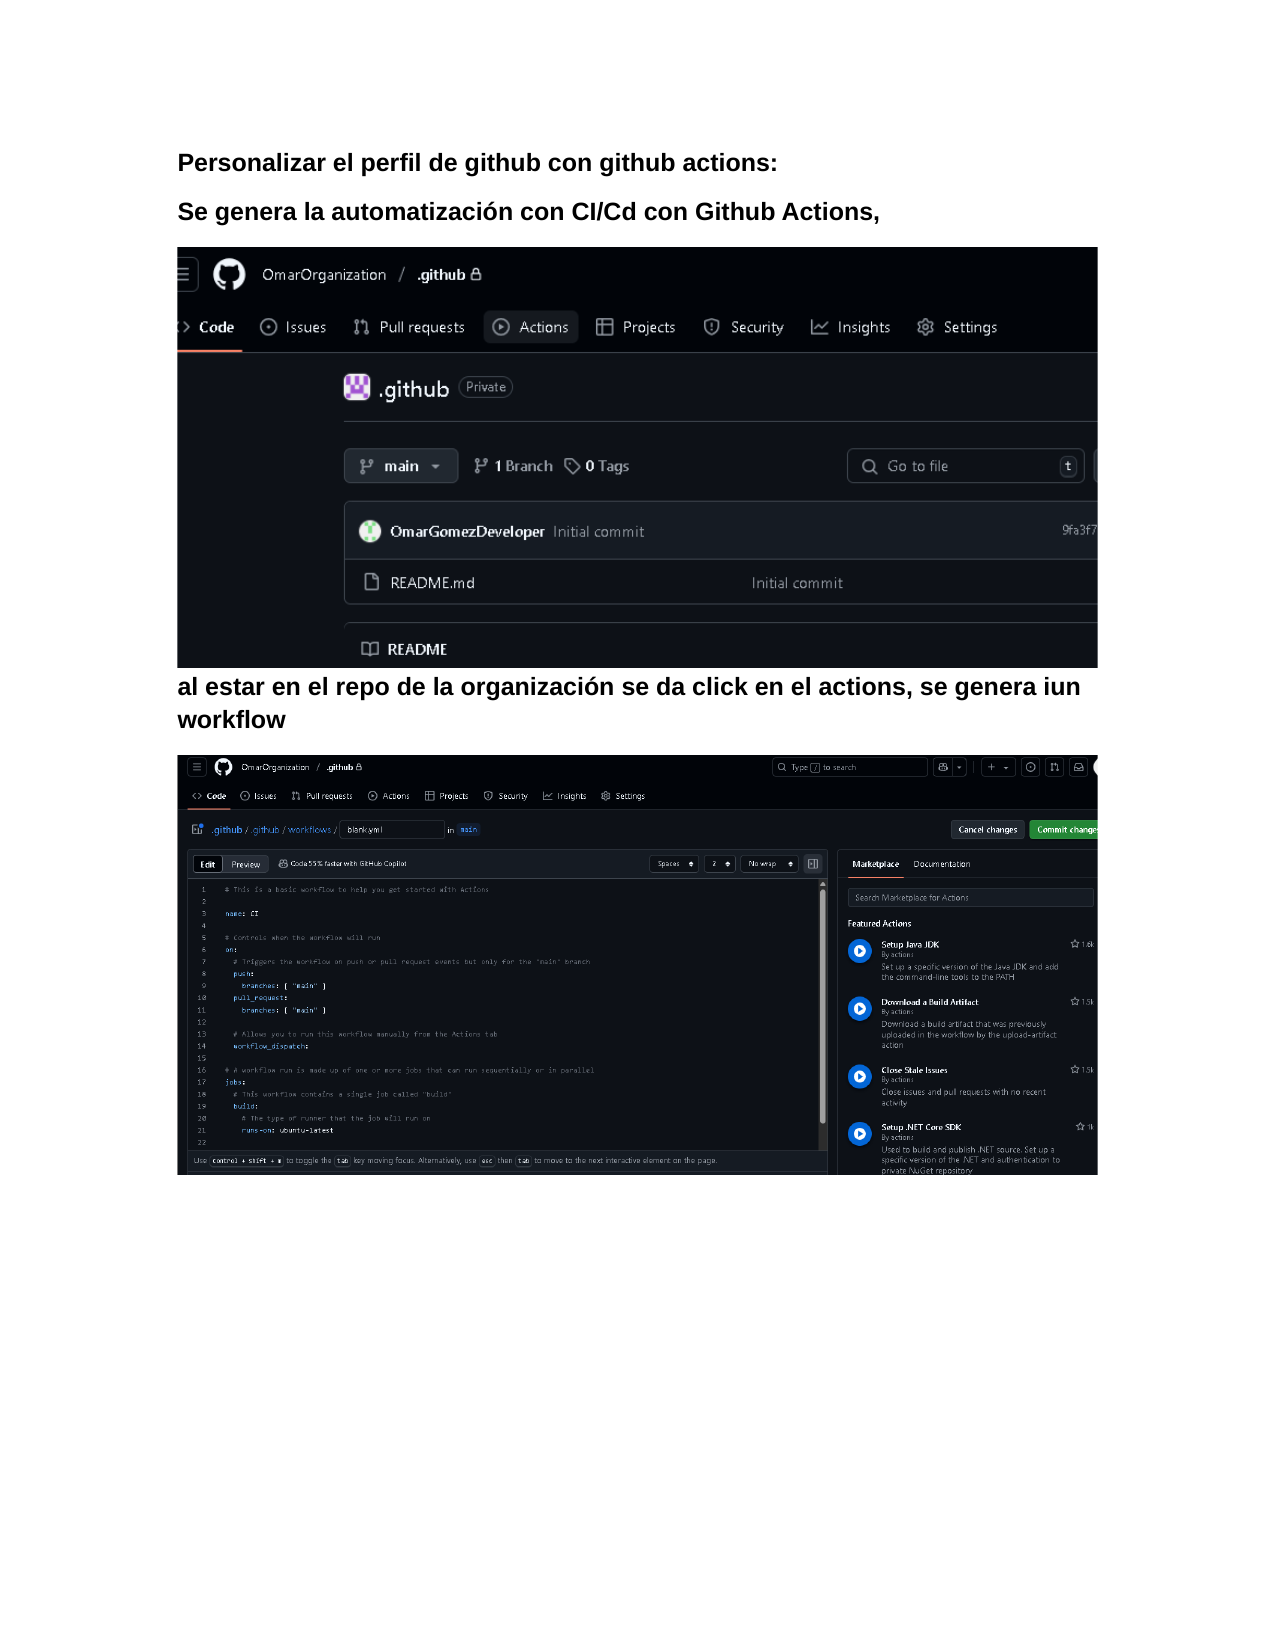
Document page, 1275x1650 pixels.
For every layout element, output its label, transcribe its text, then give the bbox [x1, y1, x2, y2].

picture [177, 247, 1098, 668]
picture [177, 755, 1098, 1175]
text al estar en el repo de la organización se da click en el actions, se genera iun workflow [177, 668, 1098, 734]
text Personalizar el perfil de github con github actions: [177, 148, 1098, 176]
text Se genera la automatización con CI/Cd con Github Actions, [177, 197, 1098, 226]
